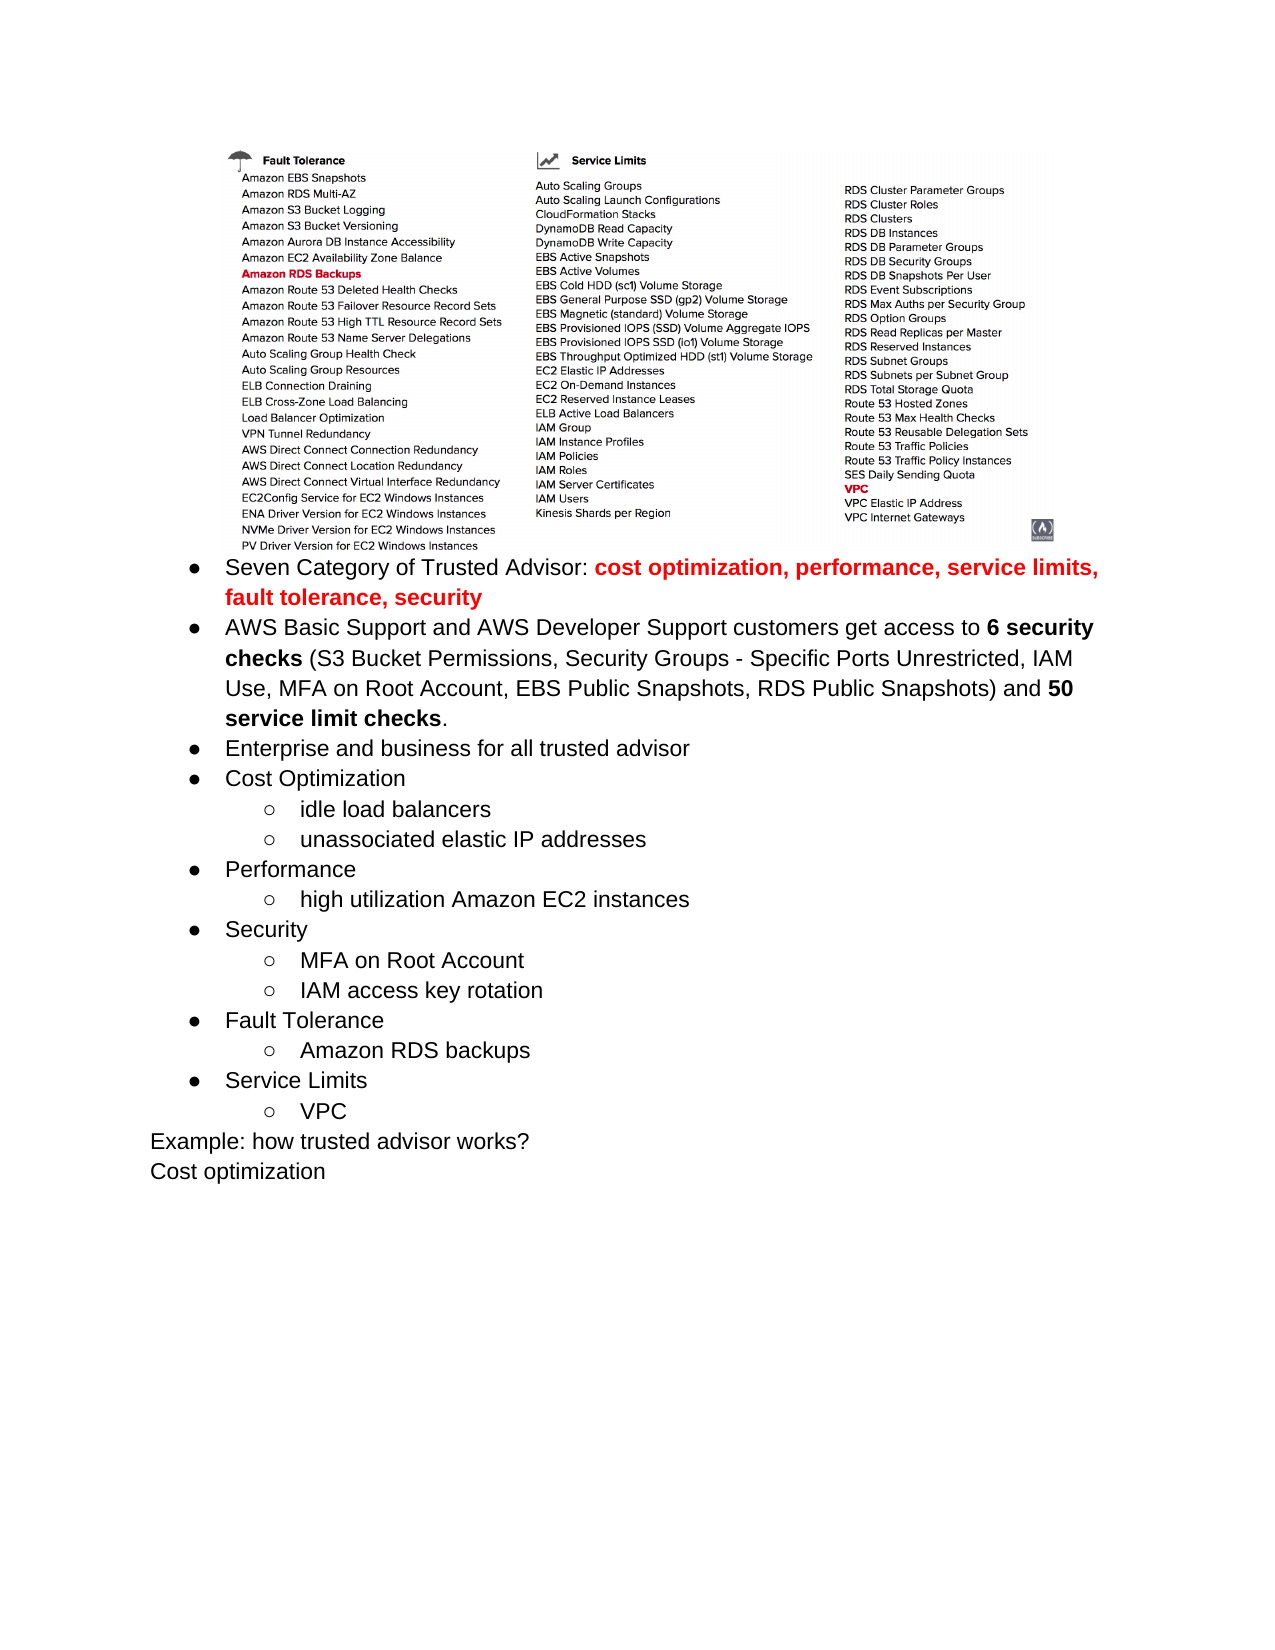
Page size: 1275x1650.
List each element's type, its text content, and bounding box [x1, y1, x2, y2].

list unassociated elastic IP addresses [262, 826, 1125, 852]
text Cost optimization [150, 1158, 1125, 1184]
list Seven Category of Trusted Advisor: cost optimization, performance, service limits, fault tolerance, security [187, 554, 1125, 610]
list IAM access key rotation [262, 977, 1125, 1003]
list Enterprise and business for all trusted advisor [187, 735, 1125, 761]
list Service Limits [187, 1067, 1125, 1094]
list AWS Basic Support and AWS Developer Support customers get access to 6 security checks (S3 Bucket Permissions, Security Groups - Specific Ports Unrestricted, IAM Use, MFA on Root Account, EBS Public Snapshots, RDS Public Snapshots) and 50 service limit checks. [187, 614, 1125, 731]
list Performance [187, 856, 1125, 882]
list Cost Optimization [187, 765, 1125, 792]
list MFA on Root Account [262, 947, 1125, 973]
list high utilization Amazon EC2 instances [262, 886, 1125, 912]
picture [219, 150, 1056, 550]
list Fault Tolerance [187, 1007, 1125, 1033]
list Amazon RDS backups [262, 1037, 1125, 1063]
list Security [187, 916, 1125, 943]
list idle load balancers [262, 796, 1125, 822]
list VPC [262, 1098, 1125, 1124]
text Example: how trusted advisor works? [150, 1128, 1125, 1154]
